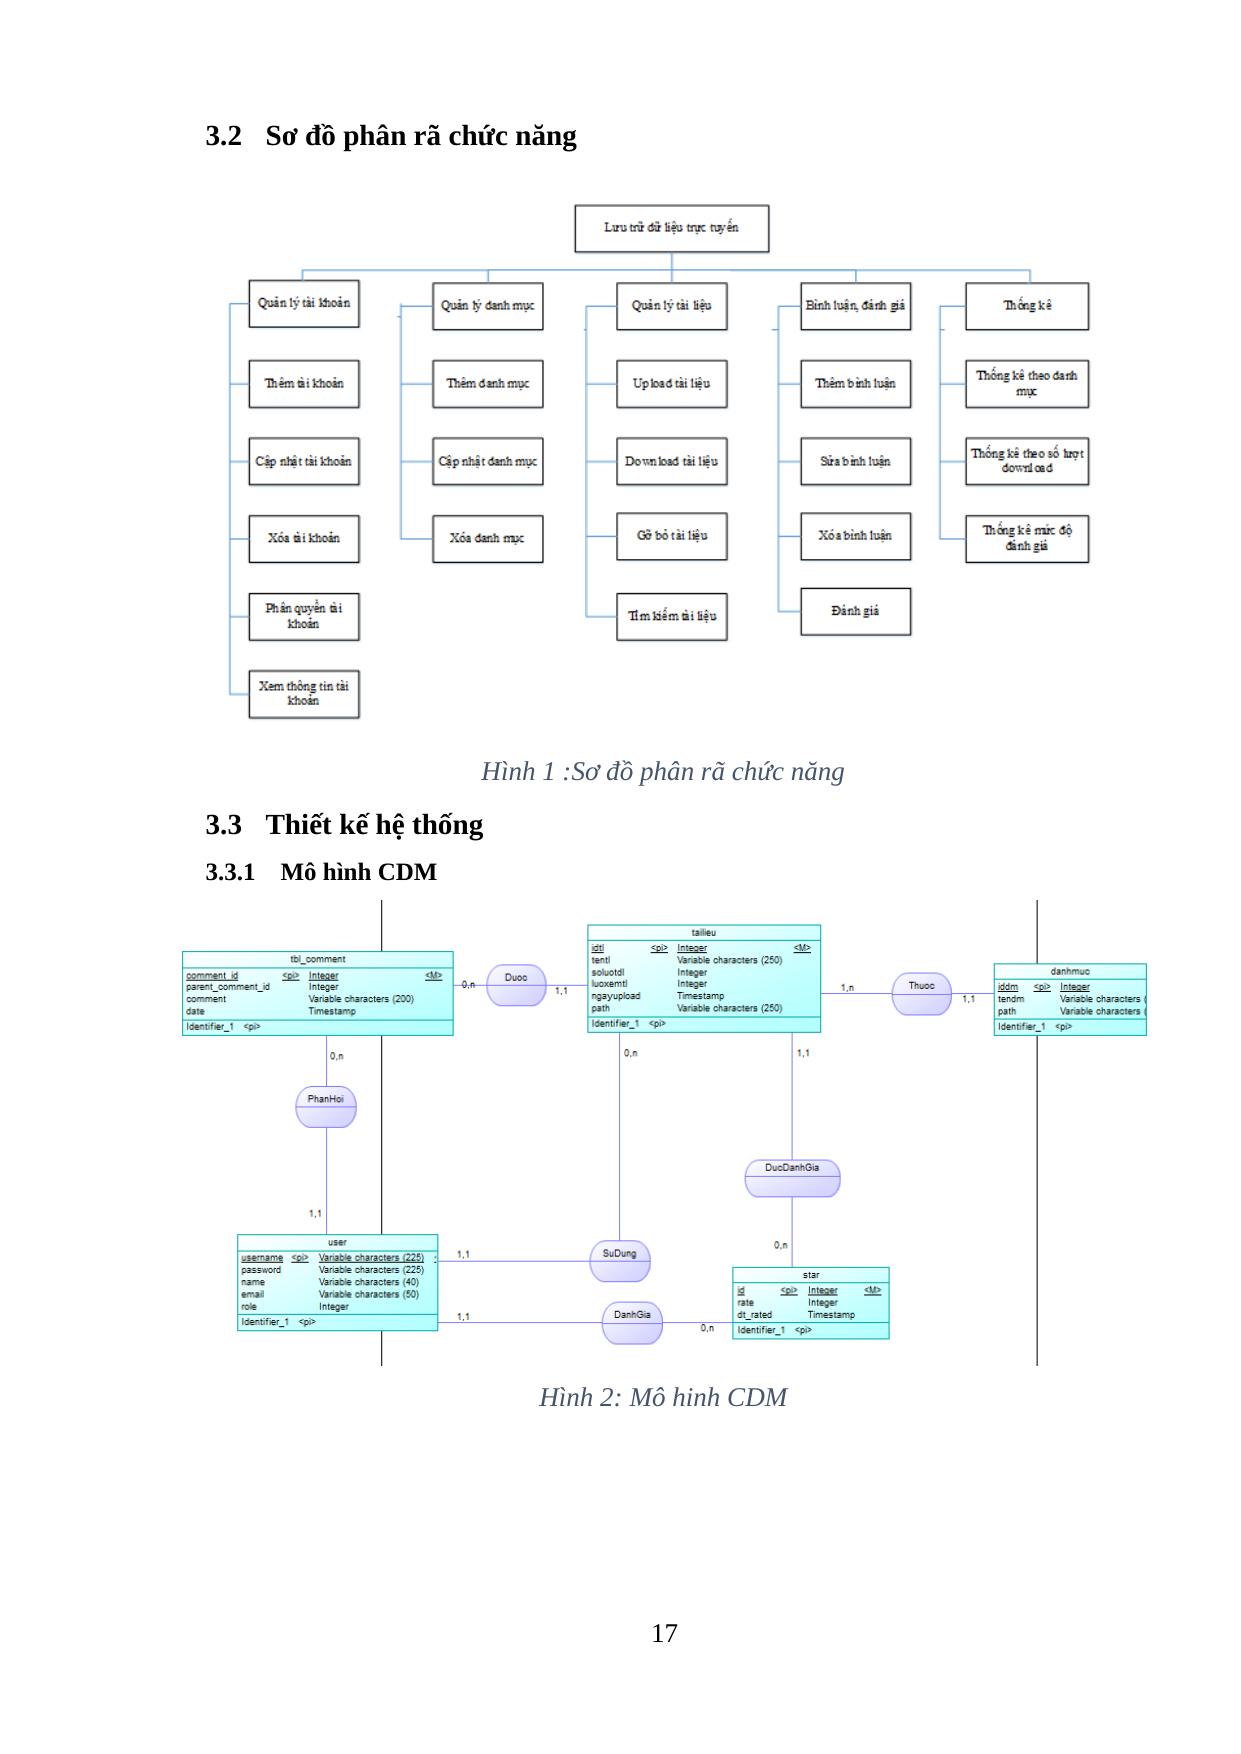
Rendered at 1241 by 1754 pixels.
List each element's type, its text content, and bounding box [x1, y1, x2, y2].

subtitle Sơ đồ phân rã chức năng [205, 118, 1152, 152]
picture [177, 900, 1152, 1366]
picture [223, 168, 1106, 740]
subtitle Thiết kế hệ thống [205, 807, 1152, 841]
text Hình 2: Mô hinh CDM [177, 1381, 1152, 1412]
subtitle Mô hình CDM [205, 857, 1152, 886]
text Hình 1 :Sơ đồ phân rã chức năng [177, 755, 1152, 786]
